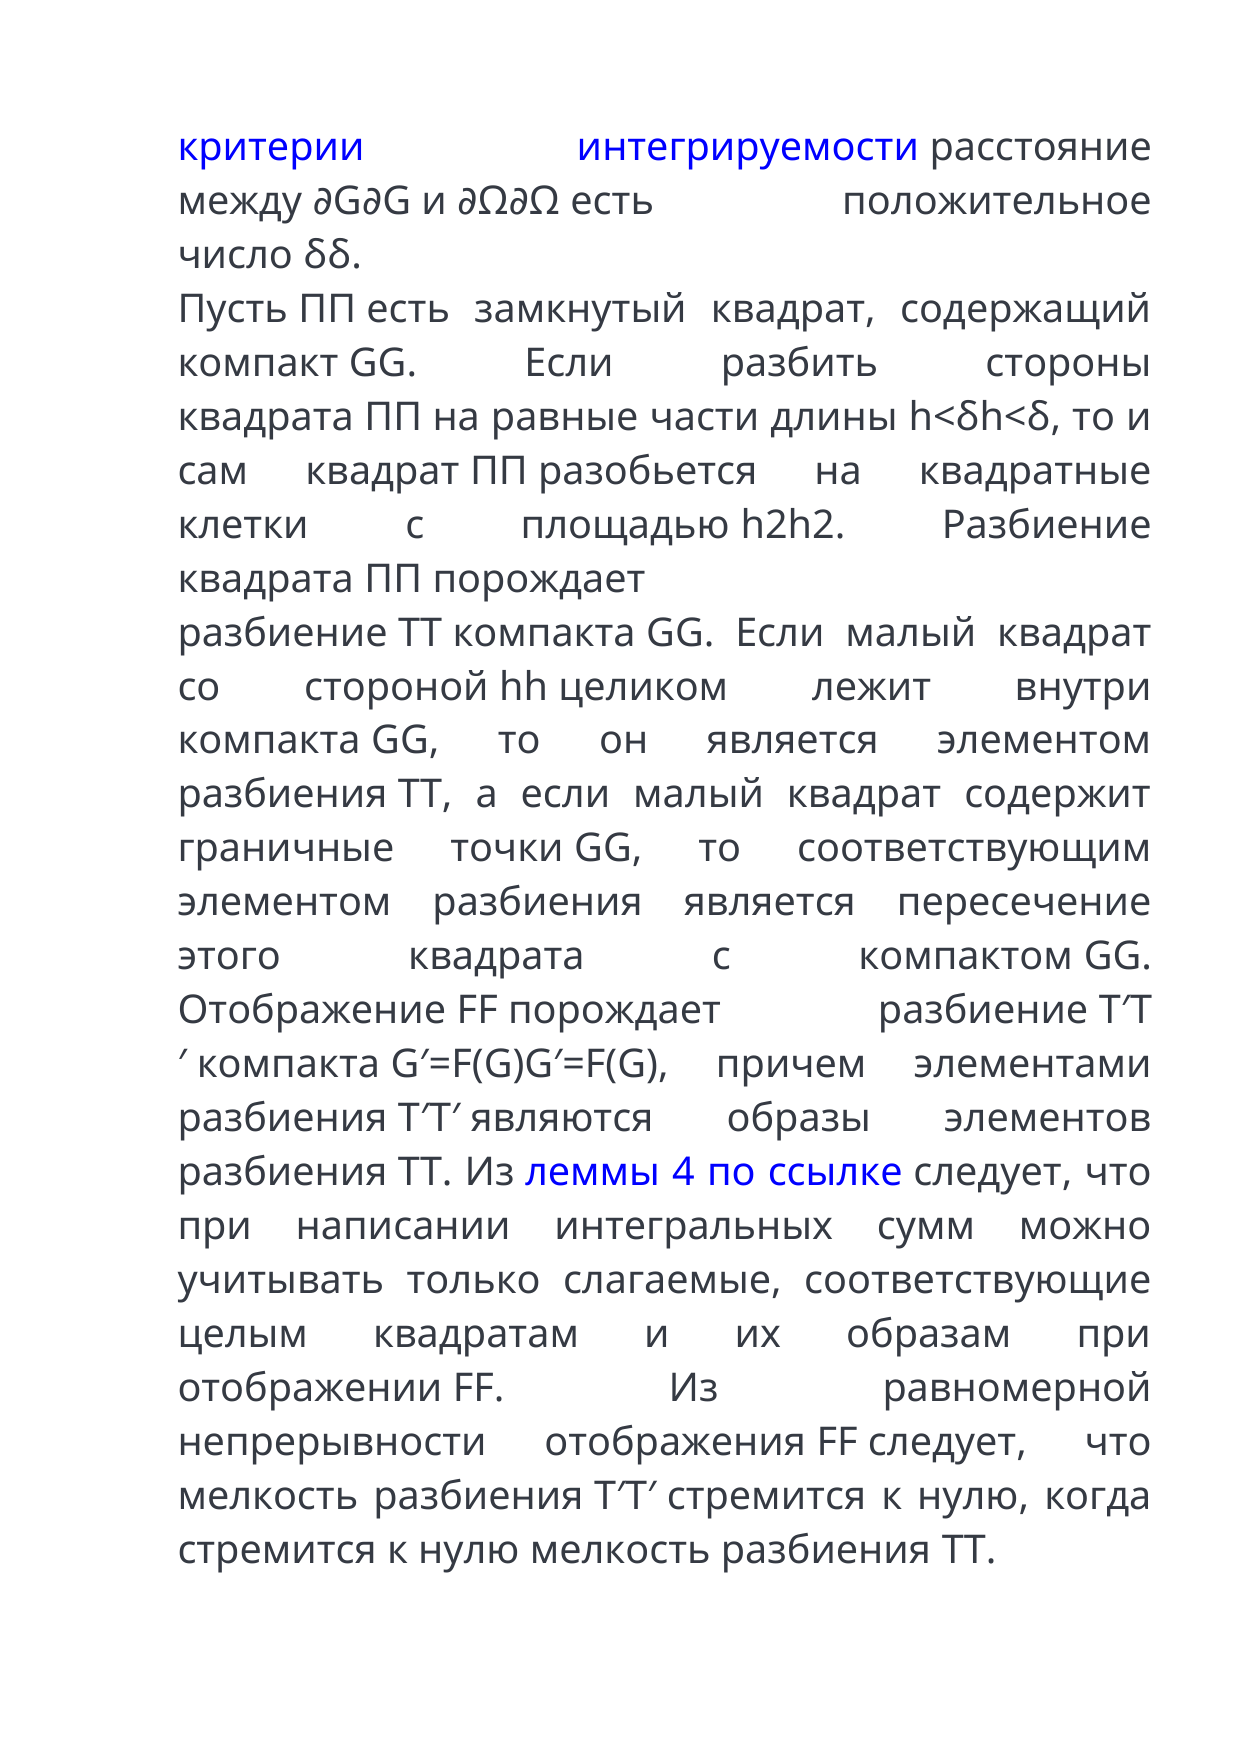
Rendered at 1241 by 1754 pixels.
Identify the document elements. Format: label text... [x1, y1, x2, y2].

text Пусть ΠΠ есть замкнутый квадрат, содержащий компакт GG. Если разбить стороны квадрата ΠΠ на равные части длины h<δh<δ, то и сам квадрат ΠΠ разобьется на квадратные клетки с площадью h2h2. Разбиение квадрата ΠΠ порождает разбиение TT компакта GG. Если малый квадрат со стороной hh целиком лежит внутри компакта GG, то он является элементом разбиения TT, а если малый квадрат содержит граничные точки GG, то соответствующим элементом разбиения является пересечение этого квадрата с компактом GG. Отображение FF порождает разбиение T′T′ компакта G′=F(G)G′=F(G), причем элементами разбиения T′T′ являются образы элементов разбиения TT. Из леммы 4 по ссылке следует, что при написании интегральных сумм можно учитывать только слагаемые, соответствующие целым квадратам и их образам при отображении FF. Из равномерной непрерывности отображения FF следует, что мелкость разбиения T′T′ стремится к нулю, когда стремится к нулю мелкость разбиения TT. [177, 280, 1152, 1575]
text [177, 118, 1152, 280]
